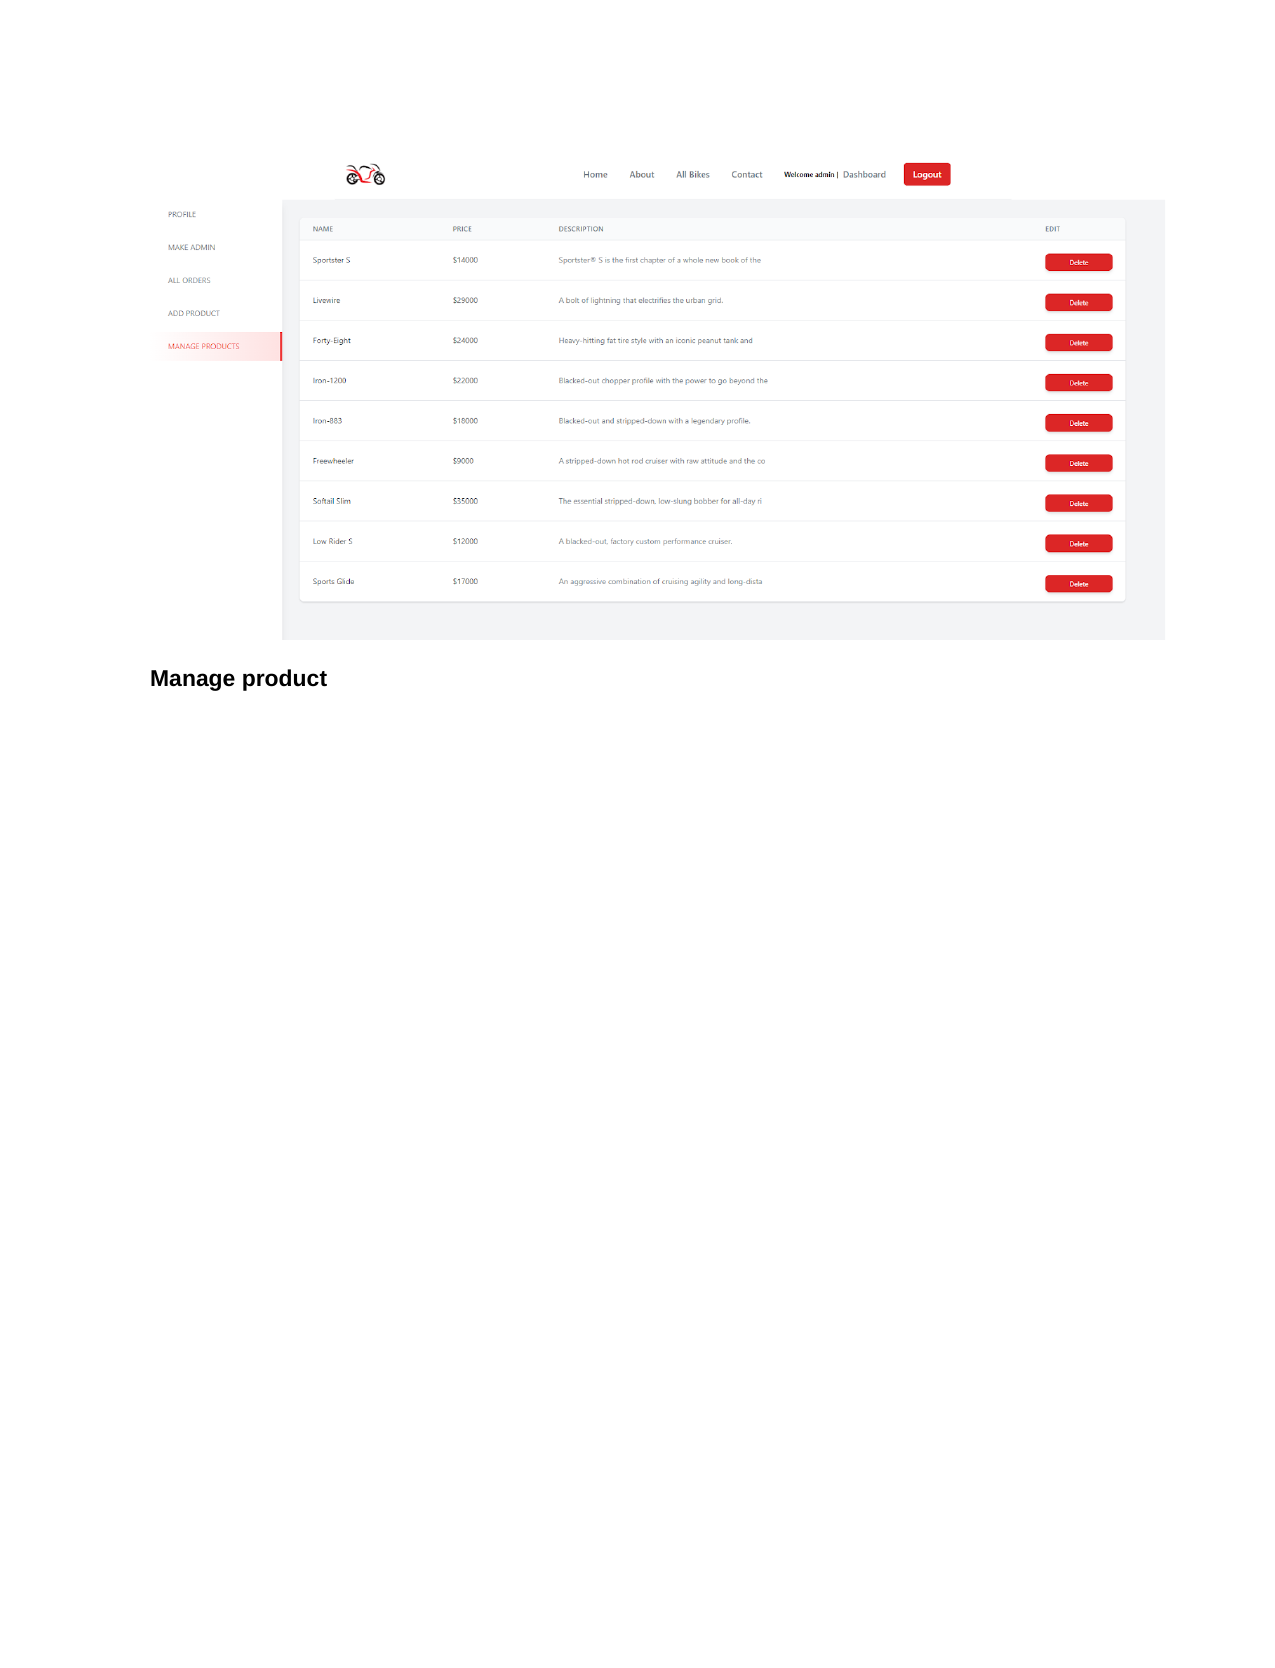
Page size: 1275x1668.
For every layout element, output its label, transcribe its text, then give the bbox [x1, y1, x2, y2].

text Manage product [150, 665, 1125, 691]
picture [150, 150, 1166, 640]
